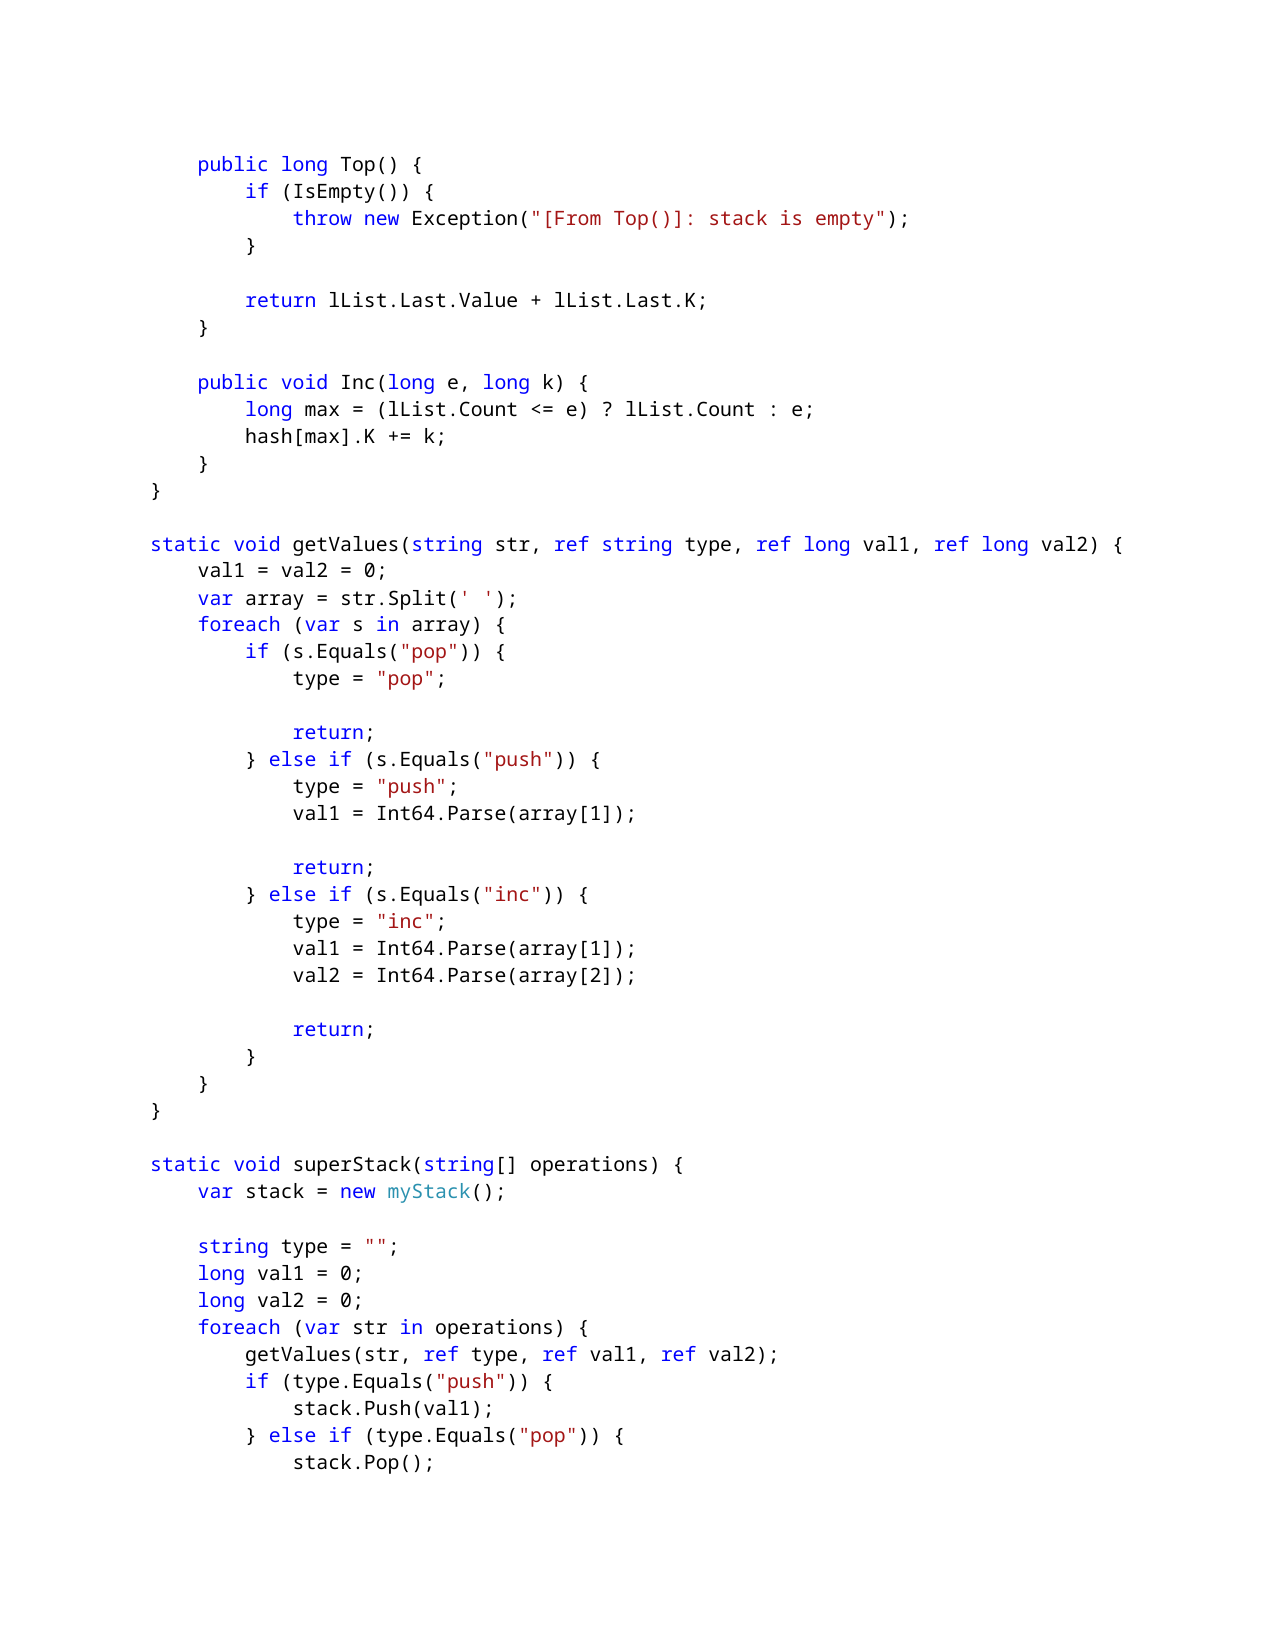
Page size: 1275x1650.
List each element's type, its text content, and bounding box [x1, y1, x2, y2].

text } [150, 1096, 1125, 1123]
text } [150, 1069, 1125, 1096]
text return; [150, 1015, 1125, 1042]
text val1 = Int64.Parse(array[1]); [150, 934, 1125, 961]
text type = "inc"; [150, 907, 1125, 934]
text } [150, 231, 1125, 258]
text } else if (type.Equals("pop")) { [150, 1421, 1125, 1448]
text } [150, 313, 1125, 340]
text long max = (lList.Count <= e) ? lList.Count : e; [150, 395, 1125, 422]
text public long Top() { [150, 150, 1125, 177]
text long val2 = 0; [150, 1286, 1125, 1313]
text return; [150, 719, 1125, 746]
text stack.Pop(); [150, 1448, 1125, 1475]
text val1 = val2 = 0; [150, 557, 1125, 584]
text foreach (var s in array) { [150, 611, 1125, 638]
text throw new Exception("[From Top()]: stack is empty"); [150, 204, 1125, 231]
text static void getValues(string str, ref string type, ref long val1, ref long val2) { [150, 530, 1125, 557]
text } else if (s.Equals("inc")) { [150, 881, 1125, 907]
text } [150, 476, 1125, 503]
text hash[max].K += k; [150, 422, 1125, 449]
text if (type.Equals("push")) { [150, 1367, 1125, 1394]
text getValues(str, ref type, ref val1, ref val2); [150, 1340, 1125, 1367]
text return lList.Last.Value + lList.Last.K; [150, 286, 1125, 313]
text static void superStack(string[] operations) { [150, 1150, 1125, 1177]
text val2 = Int64.Parse(array[2]); [150, 961, 1125, 988]
text if (IsEmpty()) { [150, 177, 1125, 204]
text val1 = Int64.Parse(array[1]); [150, 799, 1125, 827]
text stack.Push(val1); [150, 1394, 1125, 1421]
text if (s.Equals("pop")) { [150, 638, 1125, 665]
text public void Inc(long e, long k) { [150, 368, 1125, 395]
text foreach (var str in operations) { [150, 1313, 1125, 1340]
text long val1 = 0; [150, 1259, 1125, 1286]
text string type = ""; [150, 1232, 1125, 1259]
text return; [150, 853, 1125, 881]
text } else if (s.Equals("push")) { [150, 746, 1125, 773]
text } [150, 449, 1125, 476]
text type = "pop"; [150, 665, 1125, 692]
text var array = str.Split(' '); [150, 584, 1125, 611]
text type = "push"; [150, 773, 1125, 799]
text } [150, 1042, 1125, 1069]
text var stack = new myStack(); [150, 1177, 1125, 1204]
